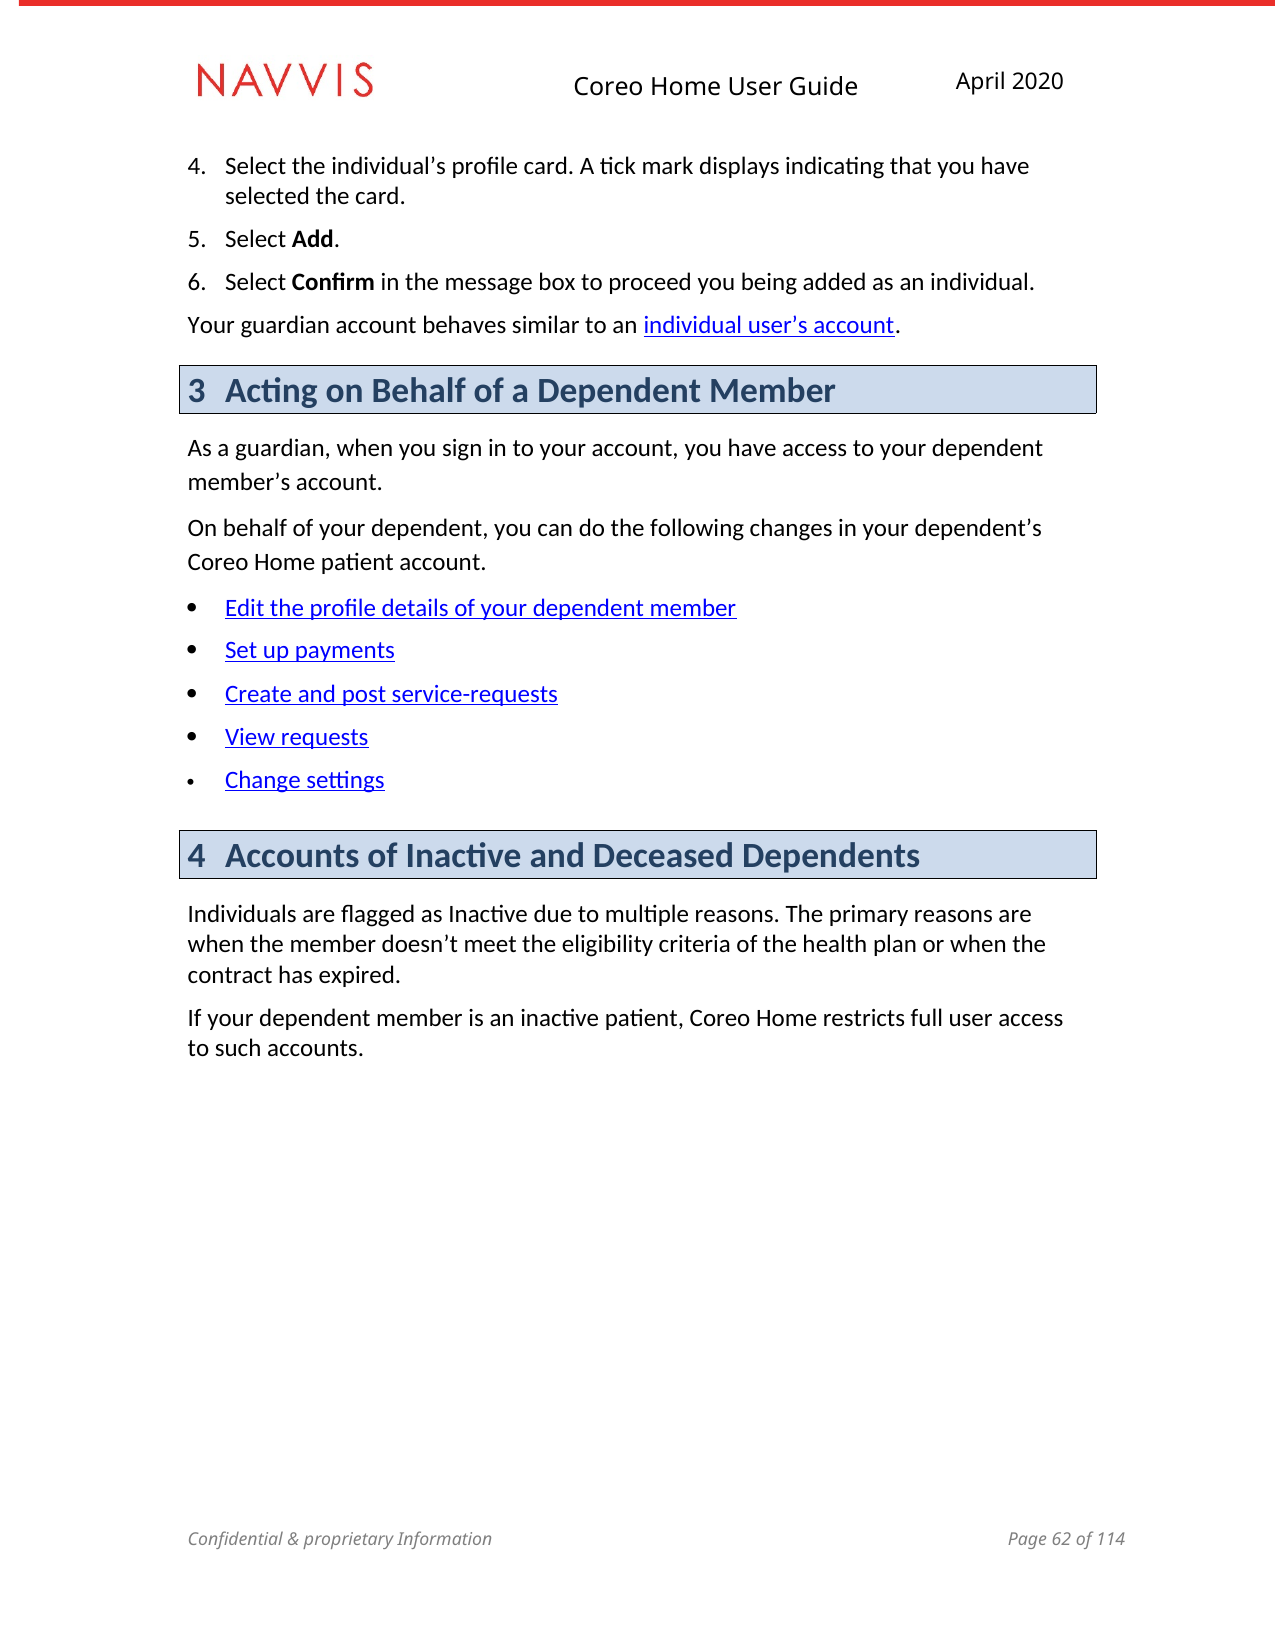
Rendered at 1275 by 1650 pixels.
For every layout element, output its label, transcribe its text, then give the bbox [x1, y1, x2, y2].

list Create and post service-requests [187, 678, 1087, 708]
list Change settings [187, 764, 1087, 794]
list Select Add. [187, 223, 1087, 254]
list View requests [187, 721, 1087, 751]
text Your guardian account behaves similar to an individual user’s account. [187, 309, 1087, 340]
list Select the individual’s profile card. A tick mark displays indicating that you have selected the card. [187, 150, 1087, 211]
text As a guardian, when you sign in to your account, you have access to your dependent member’s account. [187, 432, 1087, 497]
picture [187, 55, 383, 104]
text If your dependent member is an inactive patient, Coreo Home restricts full user access to such accounts. [187, 1002, 1087, 1063]
text On behalf of your dependent, you can do the following changes in your dependent’s Coreo Home patient account. [187, 512, 1087, 576]
subtitle Acting on Behalf of a Dependent Member [180, 366, 1096, 413]
list Edit the profile details of your dependent member [187, 592, 1087, 622]
list Set up payments [187, 635, 1087, 665]
subtitle Accounts of Inactive and Deceased Dependents [180, 831, 1096, 878]
list Select Confirm in the message box to proceed you being added as an individual. [187, 267, 1087, 297]
text Individuals are flagged as Inactive due to multiple reasons. The primary reasons are when the member doesn’t meet the eligibility criteria of the health plan or when the contract has expired. [187, 898, 1087, 989]
